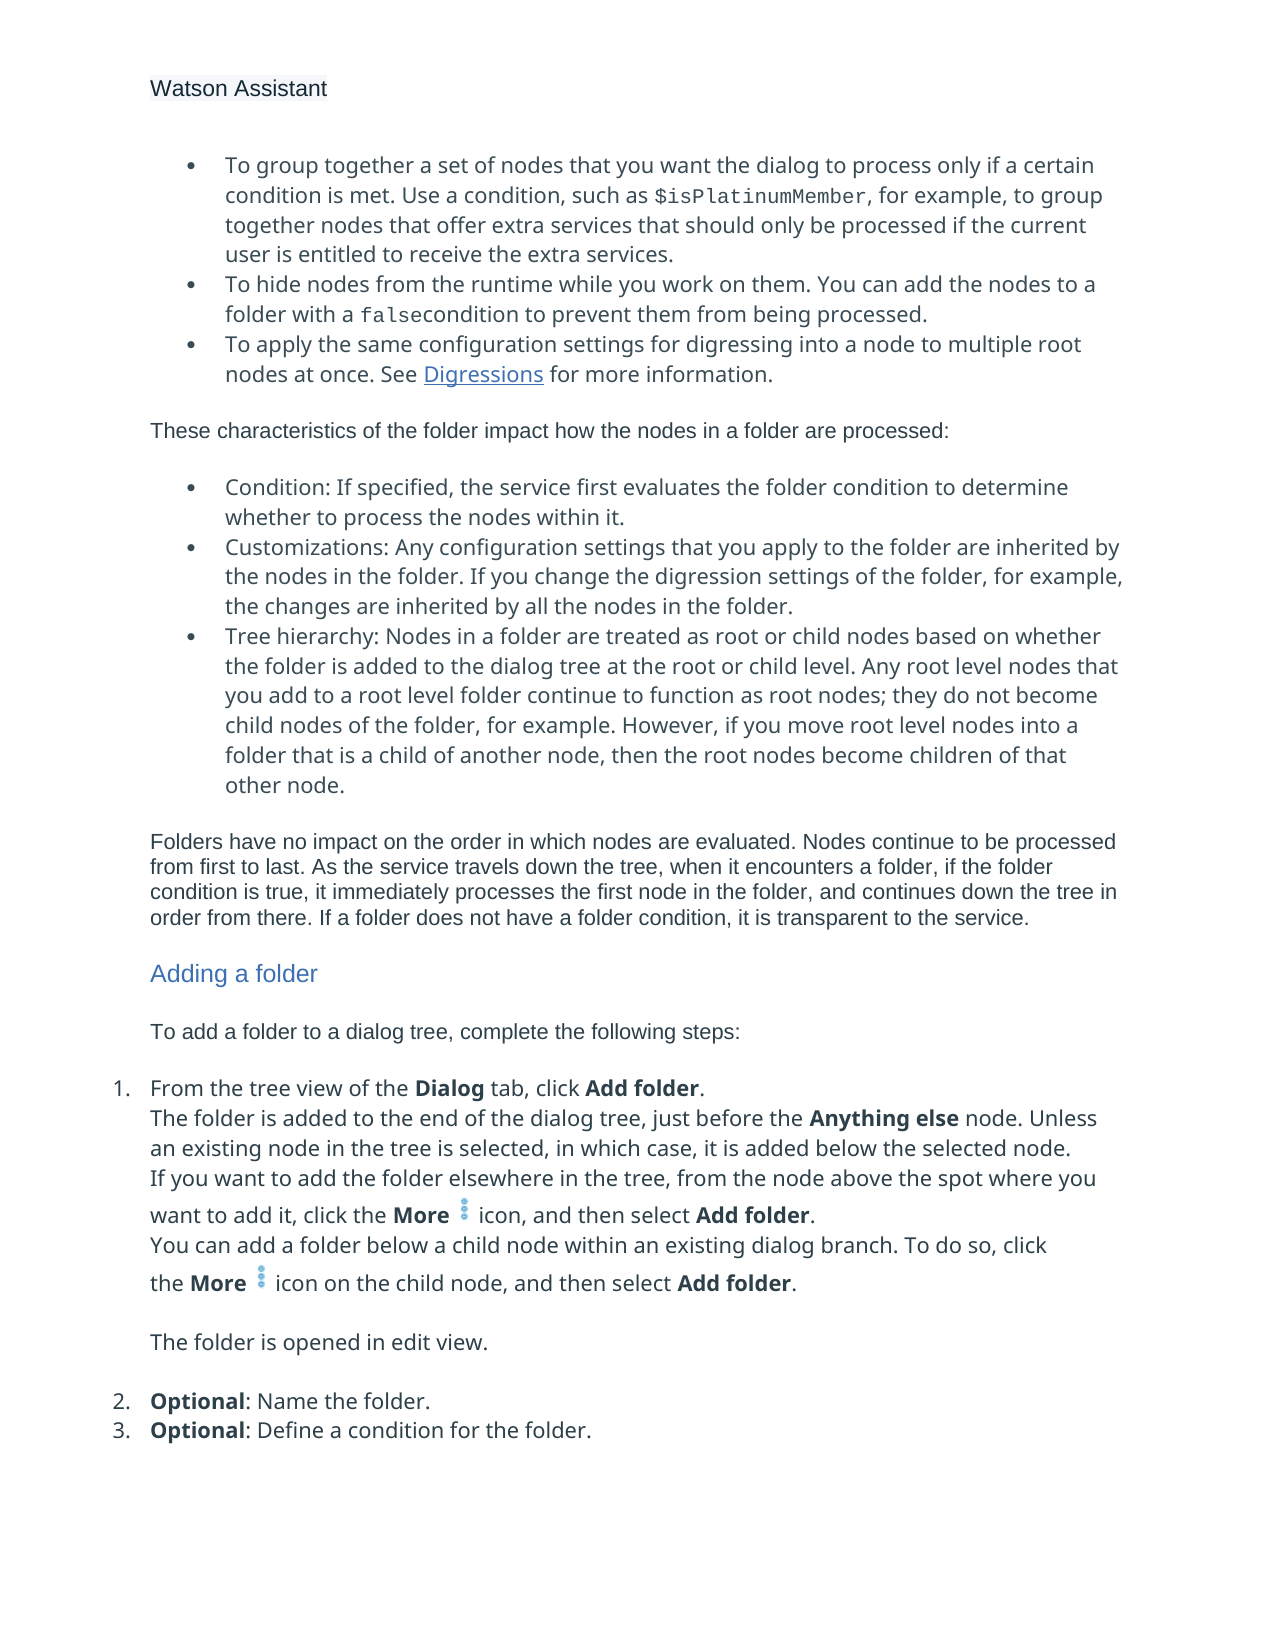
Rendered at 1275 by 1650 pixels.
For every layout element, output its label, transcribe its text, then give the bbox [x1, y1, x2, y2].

list Tree hierarchy: Nodes in a folder are treated as root or child nodes based on whether the folder is added to the dialog tree at the root or child level. Any root level nodes that you add to a root level folder continue to function as root nodes; they do not become child nodes of the folder, for example. However, if you move root level nodes into a folder that is a child of another node, then the root nodes become children of that other node. [187, 621, 1125, 799]
text These characteristics of the folder impact how the nodes in a folder are processed: [150, 417, 1125, 443]
list Customizations: Any configuration settings that you apply to the folder are inherited by the nodes in the folder. If you change the digression settings of the folder, for example, the changes are inherited by all the nodes in the folder. [187, 531, 1125, 621]
subtitle Adding a folder [150, 959, 1125, 987]
list Condition: If specified, the service first evaluates the folder condition to determine whether to process the nodes within it. [187, 472, 1125, 531]
list Optional: Name the folder. [112, 1386, 1125, 1415]
list To hide nodes from the runtime while you work on them. You can add the nodes to a folder with a falsecondition to prevent them from being processed. [187, 269, 1125, 329]
list From the tree view of the Dialog tab, click Add folder. [112, 1073, 1125, 1103]
list Optional: Define a condition for the folder. [112, 1415, 1125, 1445]
picture [455, 1192, 473, 1224]
text The folder is added to the end of the dialog tree, just before the Anything else node. Unless an existing node in the tree is selected, in which case, it is added below the selected node. [150, 1103, 1125, 1163]
list To group together a set of nodes that you want the dialog to process only if a certain condition is met. Use a condition, such as $isPlatinumMember, for example, to group together nodes that offer extra services that should only be processed if the current user is entitled to receive the extra services. [187, 150, 1125, 269]
list To apply the same configuration settings for digressing into a node to multiple root nodes at once. See Digressions for more information. [187, 329, 1125, 388]
picture [252, 1260, 270, 1292]
text The folder is opened in edit view. [150, 1327, 1125, 1356]
text To add a folder to a dialog tree, complete the following steps: [150, 1019, 1125, 1044]
text You can add a folder below a child node within an existing dialog branch. To do so, click the More icon on the child node, and then select Add folder. [150, 1230, 1125, 1297]
text Folders have no impact on the order in which nodes are evaluated. Nodes continue to be processed from first to last. As the service travels down the tree, when it encounters a folder, if the folder condition is true, it immediately processes the first node in the folder, and continues down the tree in order from there. If a folder does not have a folder condition, it is transparent to the service. [150, 829, 1125, 929]
text If you want to add the folder elsewhere in the tree, from the node above the spot where you want to add it, click the More icon, and then select Add folder. [150, 1163, 1125, 1230]
